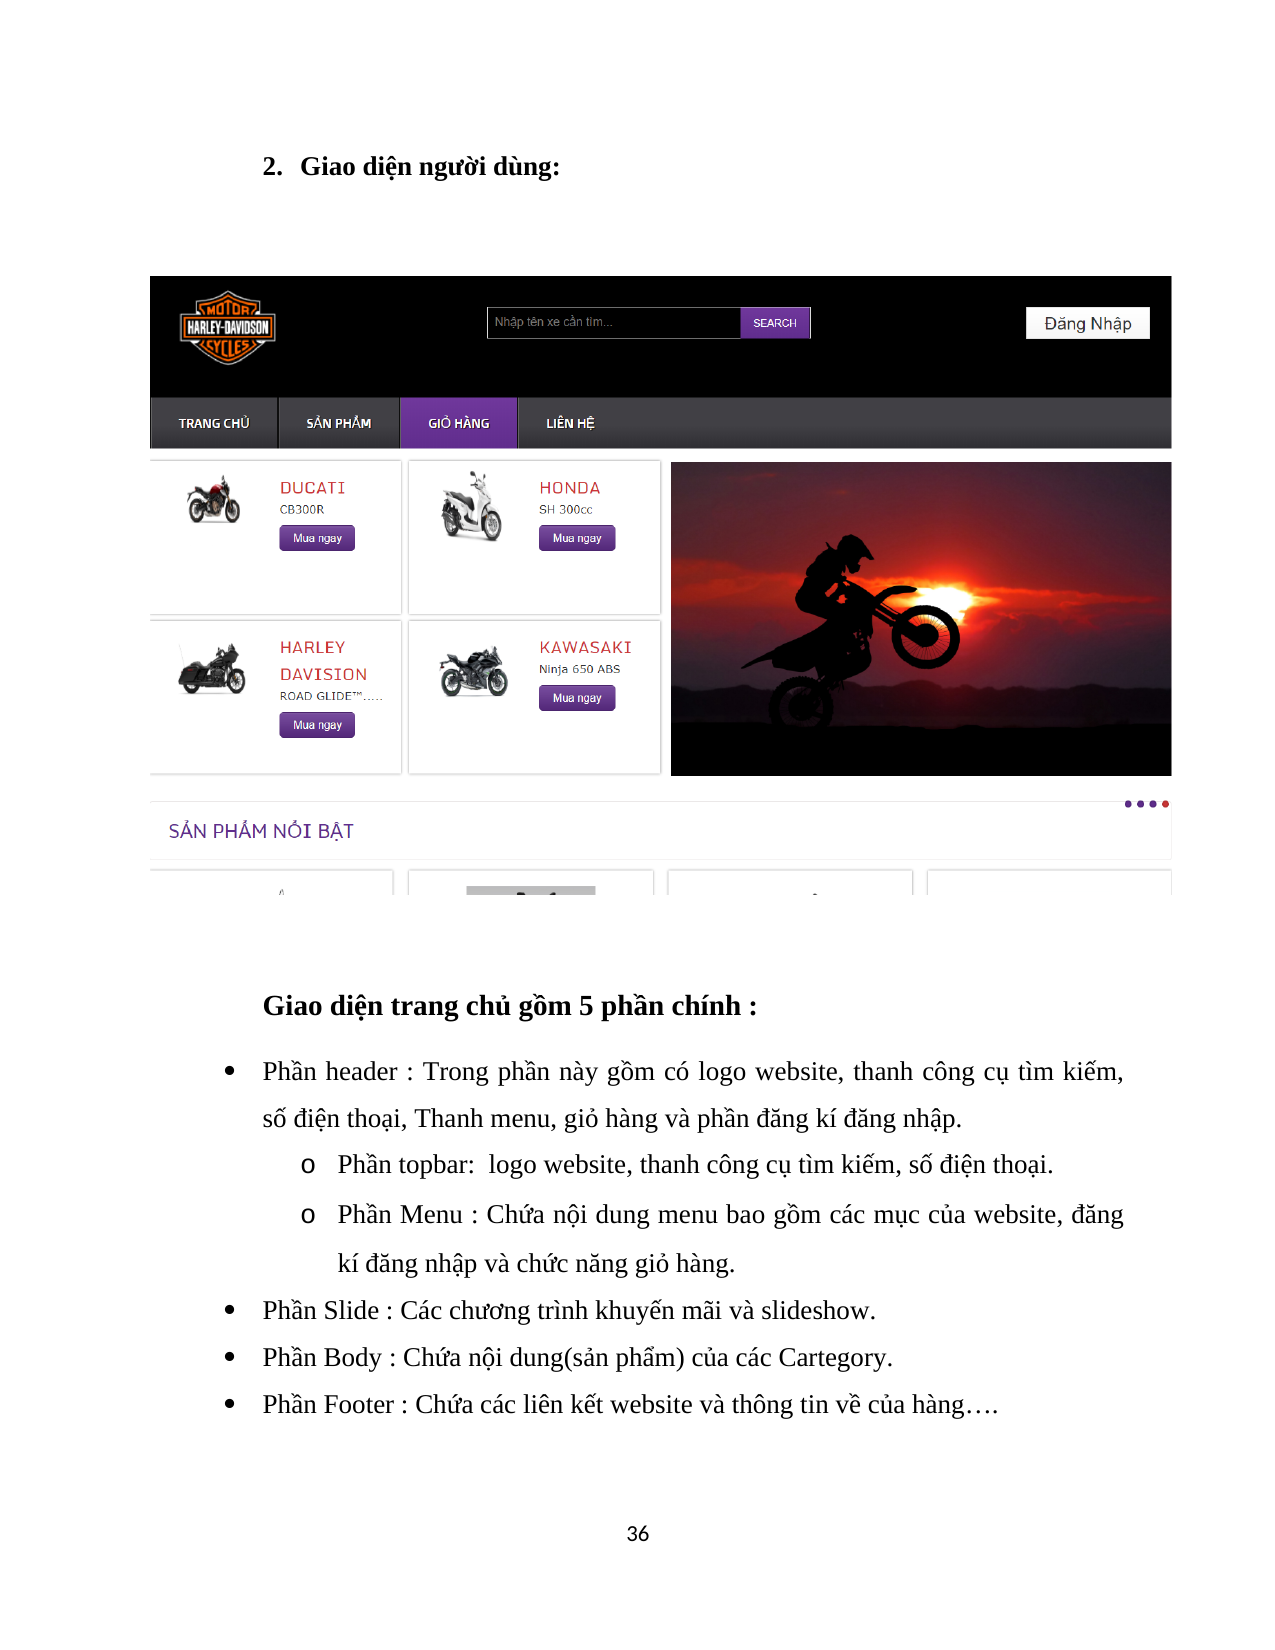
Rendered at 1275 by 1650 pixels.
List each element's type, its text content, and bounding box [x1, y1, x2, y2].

list Phần Slide : Các chương trình khuyến mãi và slideshow. [225, 1294, 1125, 1326]
text Giao diện trang chủ gồm 5 phần chính : [187, 988, 1125, 1022]
picture [150, 276, 1172, 895]
list Phần Footer : Chứa các liên kết website và thông tin về của hàng…. [225, 1388, 1125, 1419]
list Giao diện người dùng: [262, 150, 1125, 181]
list Phần Menu : Chứa nội dung menu bao gồm các mục của website, đăng kí đăng nhập và chức năng giỏ hàng. [300, 1199, 1125, 1279]
list Phần topbar: logo website, thanh công cụ tìm kiếm, số điện thoại. [300, 1148, 1125, 1182]
list Phần Body : Chứa nội dung(sản phẩm) của các Cartegory. [225, 1341, 1125, 1372]
list Phần header : Trong phần này gồm có logo website, thanh công cụ tìm kiếm, số điện thoại, Thanh menu, giỏ hàng và phần đăng kí đăng nhập. [225, 1055, 1125, 1133]
